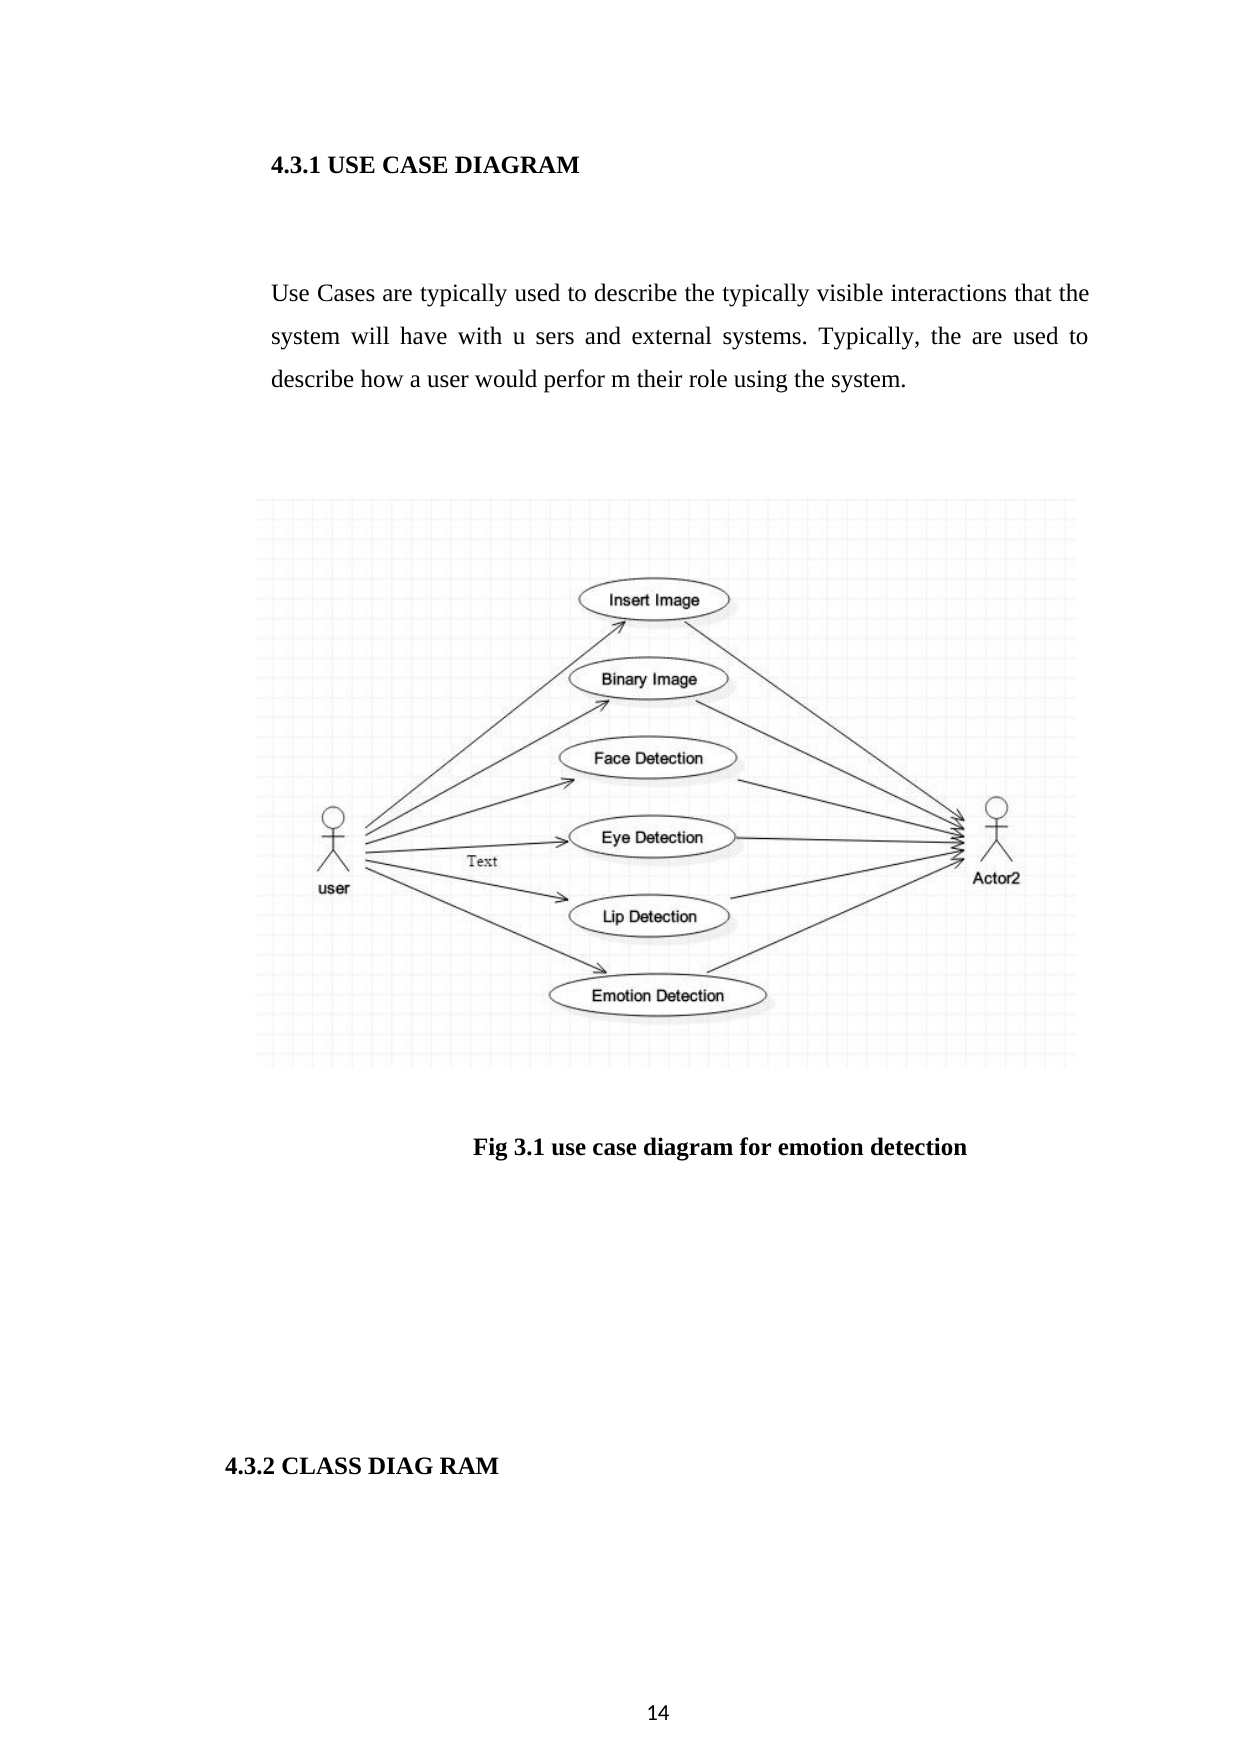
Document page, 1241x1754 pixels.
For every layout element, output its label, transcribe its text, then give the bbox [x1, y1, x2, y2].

text Use Cases are typically used to describe the typically visible interactions that the system will have with u sers and external systems. Typically, the are used to describe how a user would perfor m their role using the system. [271, 278, 1090, 393]
picture [254, 498, 1077, 1068]
text 4.3.1 USE CASE DIAGRAM [271, 150, 1090, 179]
text Fig 3.1 use case diagram for emotion detection [473, 1132, 1090, 1160]
text 4.3.2 CLASS DIAG RAM [225, 1451, 1090, 1480]
